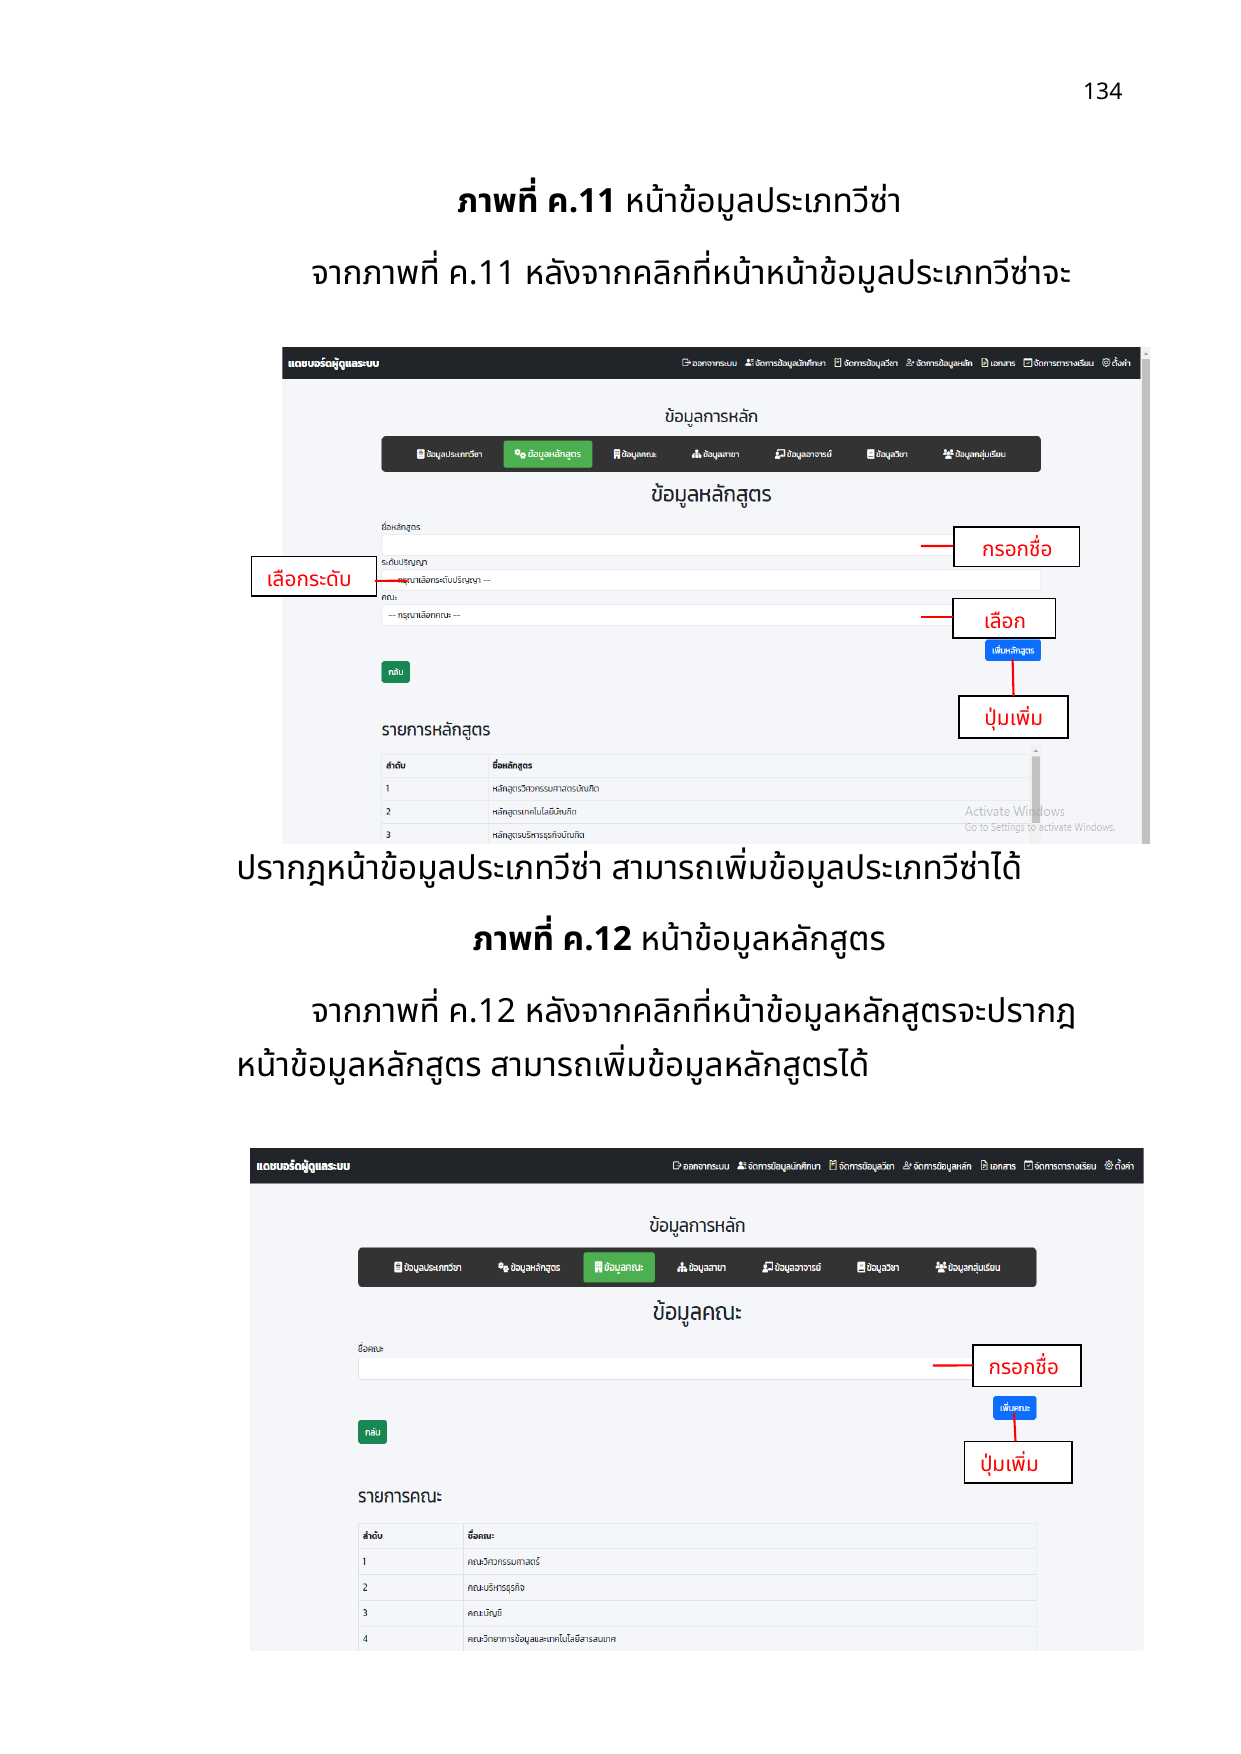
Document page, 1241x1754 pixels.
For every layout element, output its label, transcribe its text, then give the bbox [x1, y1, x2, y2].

text ภาพที่ ค.11 หน้าข้อมูลประเภทวีซ่า [236, 177, 1122, 228]
picture [250, 1148, 1144, 1651]
text ภาพที่ ค.12 หน้าข้อมูลหลักสูตร [236, 915, 1122, 966]
text จากภาพที่ ค.12 หลังจากคลิกที่หน้าข้อมูลหลักสูตรจะปรากฎหน้าข้อมูลหลักสูตร สามารถเพิ่มข้อมูลหลักสูตรได้ [236, 986, 1122, 1091]
picture [282, 347, 1151, 844]
